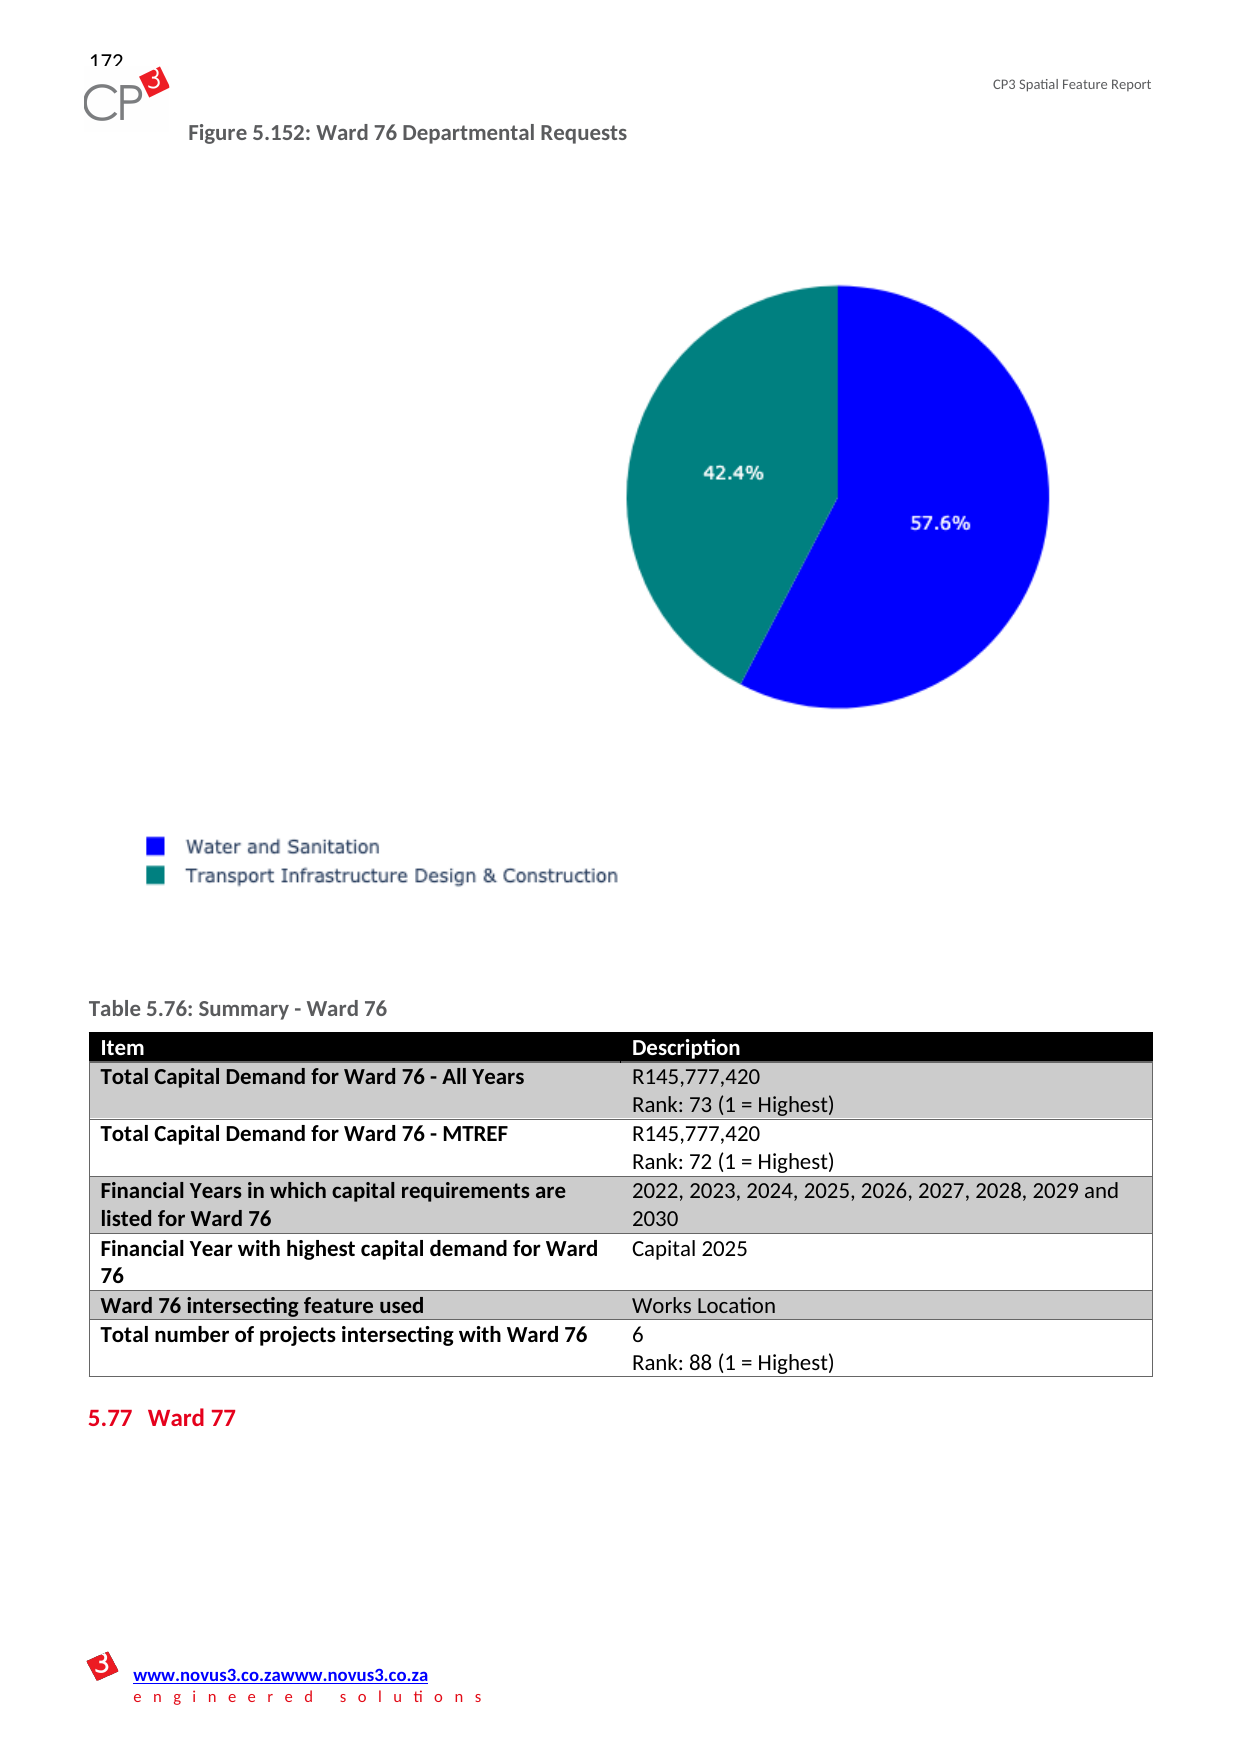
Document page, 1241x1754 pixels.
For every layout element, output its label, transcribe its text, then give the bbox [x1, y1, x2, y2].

subtitle Ward 77 [88, 1402, 1152, 1432]
table_cell Capital 2025 [621, 1234, 1152, 1290]
table_cell 6 Rank: 88 (1 = Highest) [621, 1320, 1152, 1376]
table_cell Total Capital Demand for Ward 76 - MTREF [90, 1120, 621, 1176]
table_cell Total Capital Demand for Ward 76 - All Years [90, 1063, 621, 1118]
table_cell Financial Year with highest capital demand for Ward 76 [90, 1234, 621, 1290]
table_header Description [621, 1033, 1152, 1061]
text Figure 5.152: Ward 76 Departmental Requests [89, 118, 1152, 146]
table_cell Ward 76 intersecting feature used [90, 1291, 621, 1319]
picture [86, 1651, 119, 1681]
table_header Item [90, 1033, 620, 1061]
picture [107, 156, 1171, 916]
table_cell R145,777,420 Rank: 73 (1 = Highest) [621, 1063, 1152, 1118]
table_cell Works Location [621, 1291, 1152, 1319]
table_cell Financial Years in which capital requirements are listed for Ward 76 [90, 1177, 621, 1233]
table_cell Total number of projects intersecting with Ward 76 [90, 1320, 621, 1376]
table_cell R145,777,420 Rank: 72 (1 = Highest) [621, 1120, 1152, 1176]
picture [83, 66, 170, 132]
table_cell 2022, 2023, 2024, 2025, 2026, 2027, 2028, 2029 and 2030 [621, 1177, 1152, 1233]
text Table 5.76: Summary - Ward 76 [89, 994, 1152, 1022]
